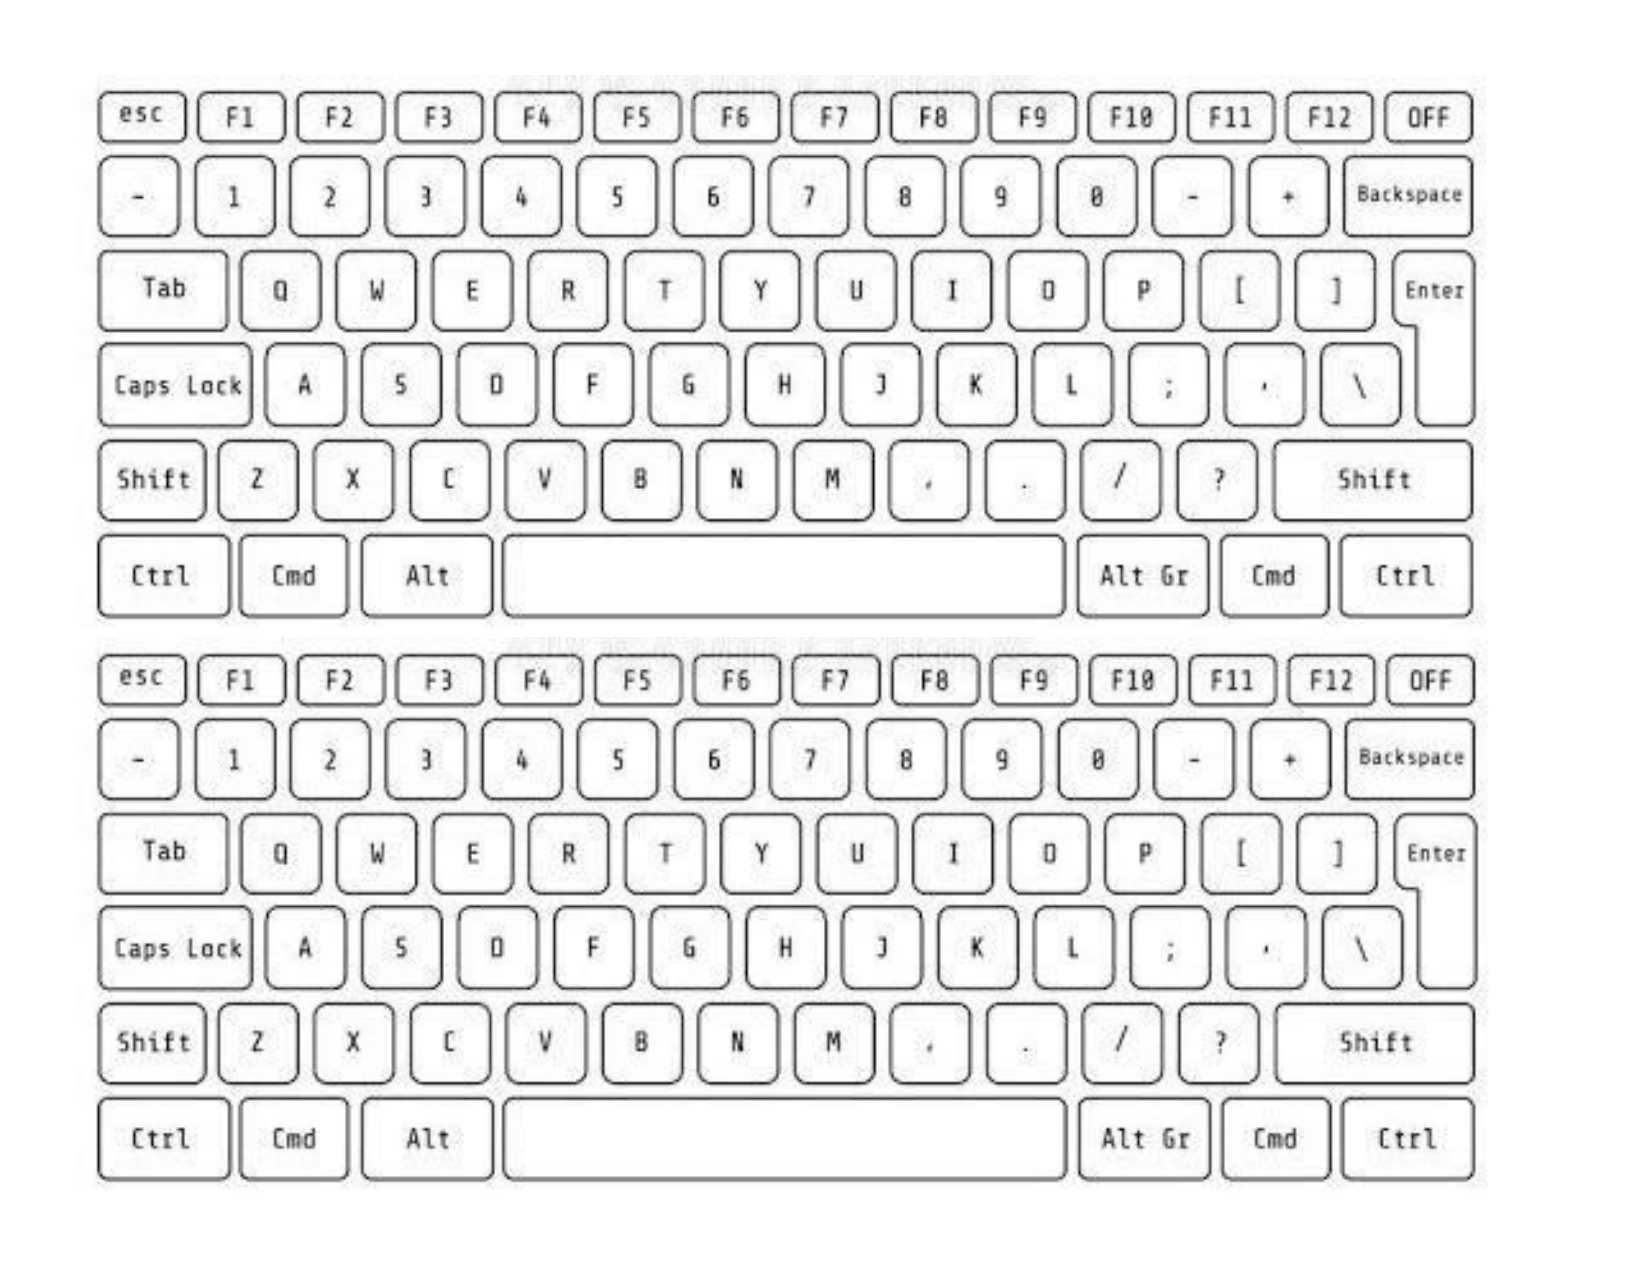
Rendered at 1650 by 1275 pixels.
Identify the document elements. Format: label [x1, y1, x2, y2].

picture [75, 75, 1492, 635]
picture [75, 637, 1494, 1198]
